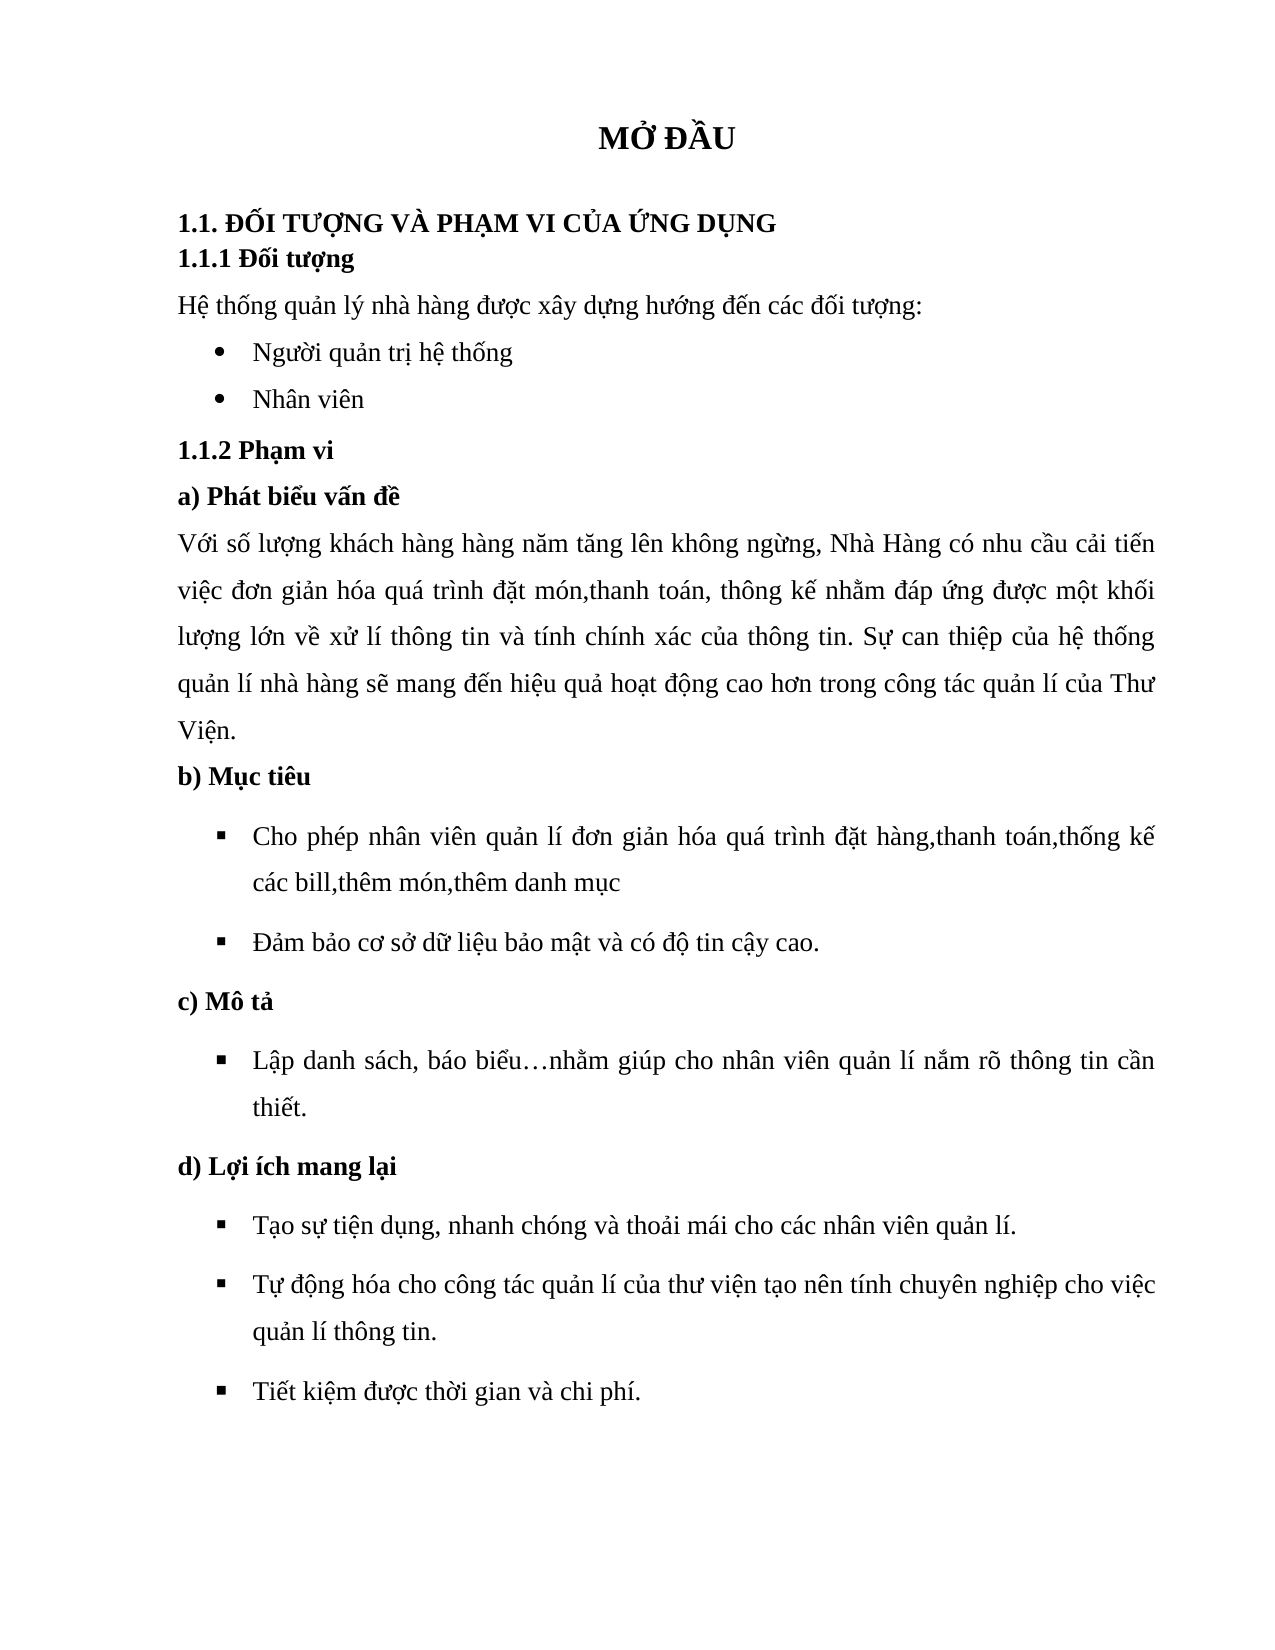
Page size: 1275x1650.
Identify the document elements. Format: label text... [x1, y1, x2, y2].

list Tiết kiệm được thời gian và chi phí. [215, 1374, 1157, 1406]
subtitle 1.1. ĐỐI TƯỢNG VÀ PHẠM VI CỦA ỨNG DỤNG [177, 207, 1157, 238]
text b) Mục tiêu [177, 761, 1157, 792]
text a) Phát biểu vấn đề [177, 481, 1157, 512]
text c) Mô tả [177, 985, 1157, 1016]
subtitle MỞ ĐẦU [177, 118, 1157, 156]
list Tạo sự tiện dụng, nhanh chóng và thoải mái cho các nhân viên quản lí. [215, 1209, 1157, 1241]
list Cho phép nhân viên quản lí đơn giản hóa quá trình đặt hàng,thanh toán,thống kế các bill,thêm món,thêm danh mục [215, 820, 1157, 898]
list Lập danh sách, báo biểu…nhằm giúp cho nhân viên quản lí nắm rõ thông tin cần thiết. [215, 1044, 1157, 1122]
list Nhân viên [215, 383, 1157, 414]
text d) Lợi ích mang lại [177, 1150, 1157, 1181]
list Người quản trị hệ thống [215, 336, 1157, 367]
text Hệ thống quản lý nhà hàng được xây dựng hướng đến các đối tượng: [177, 289, 1157, 320]
subtitle 1.1.1 Đối tượng [177, 243, 1157, 274]
subtitle 1.1.2 Phạm vi [177, 434, 1157, 465]
text Với số lượng khách hàng hàng năm tăng lên không ngừng, Nhà Hàng có nhu cầu cải tiến việc đơn giản hóa quá trình đặt món,thanh toán, thông kế nhằm đáp ứng được một khối lượng lớn về xử lí thông tin và tính chính xác của thông tin. Sự can thiệp của hệ thống quản lí nhà hàng sẽ mang đến hiệu quả hoạt động cao hơn trong công tác quản lí của Thư Viện. [177, 527, 1157, 745]
list Đảm bảo cơ sở dữ liệu bảo mật và có độ tin cậy cao. [215, 926, 1157, 957]
list Tự động hóa cho công tác quản lí của thư viện tạo nên tính chuyên nghiệp cho việc quản lí thông tin. [215, 1269, 1157, 1347]
